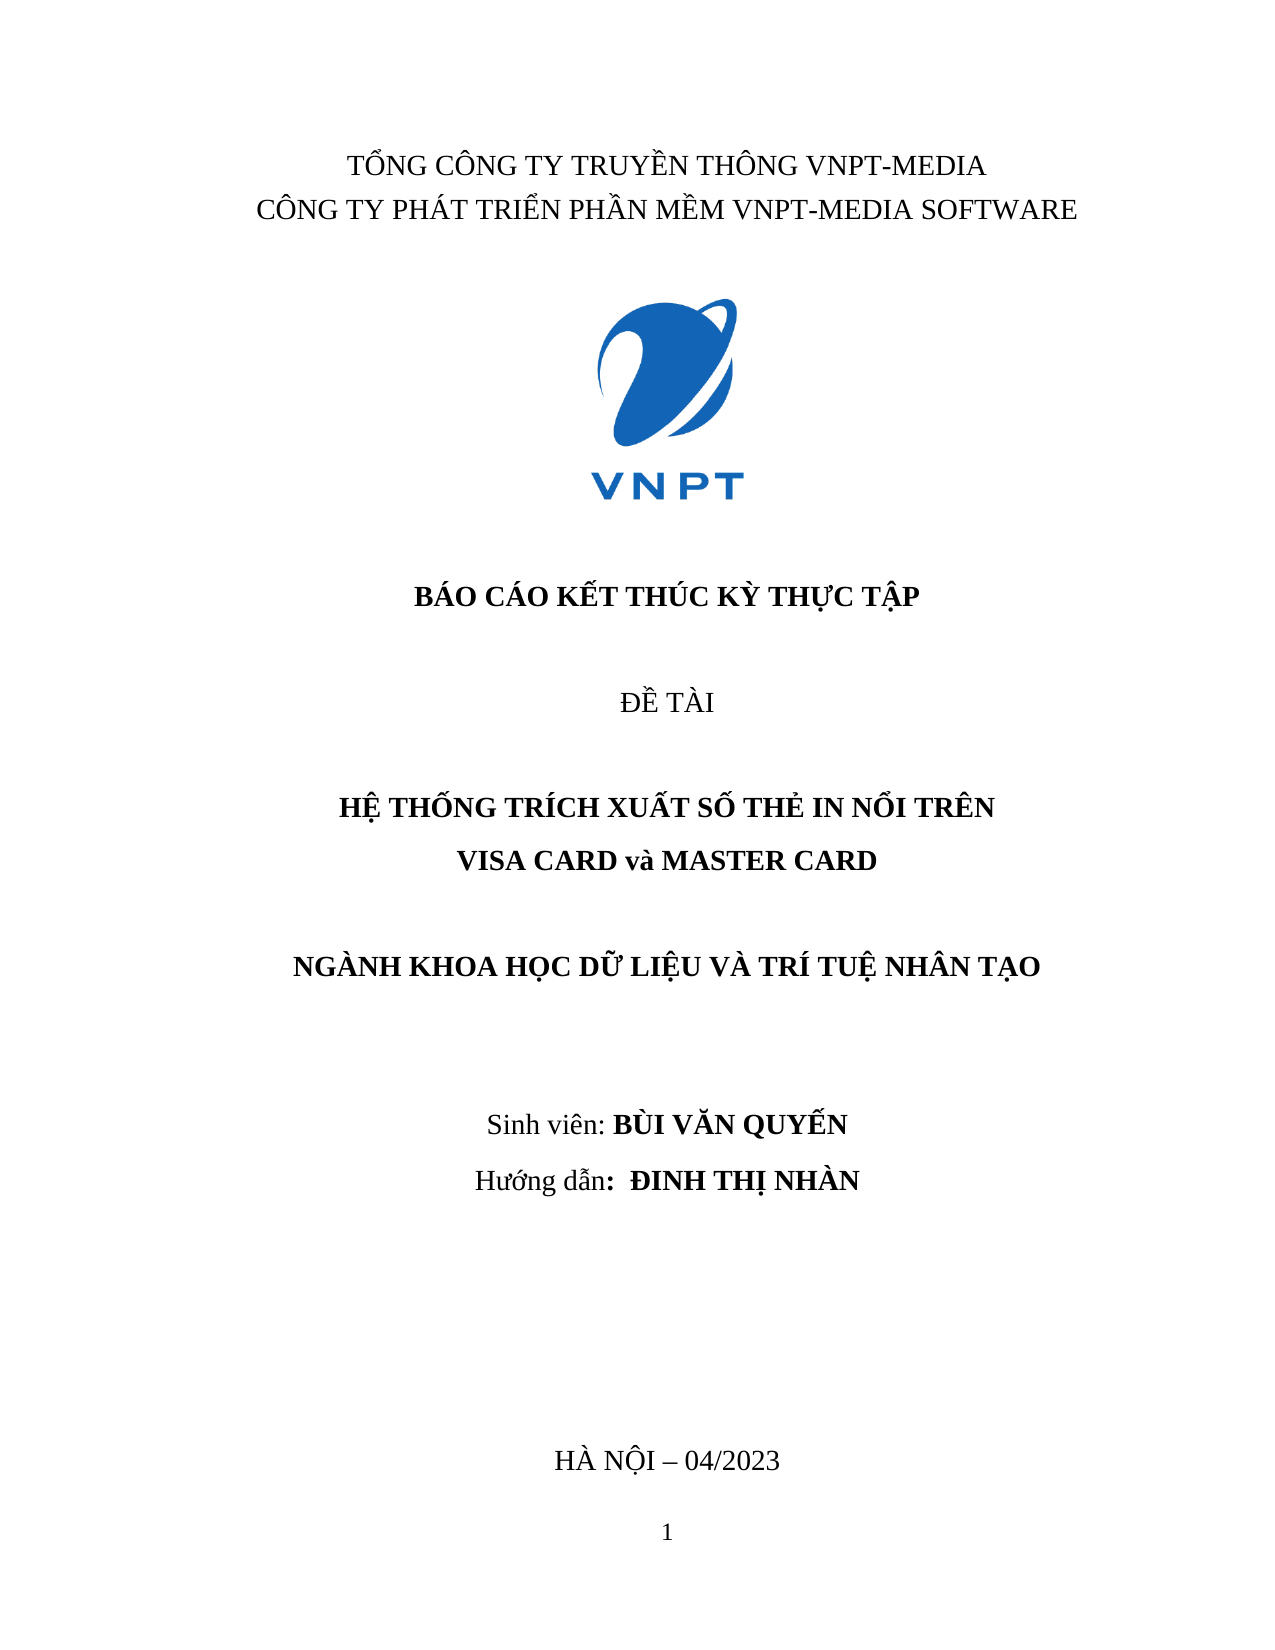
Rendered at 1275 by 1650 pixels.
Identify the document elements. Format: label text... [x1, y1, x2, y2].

text BÁO CÁO KẾT THÚC KỲ THỰC TẬP [177, 579, 1157, 613]
text Sinh viên: BÙI VĂN QUYẾN [177, 1107, 1157, 1141]
text CÔNG TY PHÁT TRIỂN PHẦN MỀM VNPT-MEDIA SOFTWARE [177, 192, 1157, 226]
text VISA CARD và MASTER CARD [177, 843, 1157, 877]
text Hướng dẫn: ĐINH THỊ NHÀN [177, 1163, 1157, 1196]
text HỆ THỐNG TRÍCH XUẤT SỐ THẺ IN NỔI TRÊN [177, 791, 1157, 824]
text ĐỀ TÀI [177, 685, 1157, 718]
text HÀ NỘI – 04/2023 [177, 1443, 1157, 1476]
text TỔNG CÔNG TY TRUYỀN THÔNG VNPT-MEDIA [177, 148, 1157, 181]
text NGÀNH KHOA HỌC DỮ LIỆU VÀ TRÍ TUỆ NHÂN TẠO [177, 949, 1157, 982]
picture [490, 290, 844, 508]
